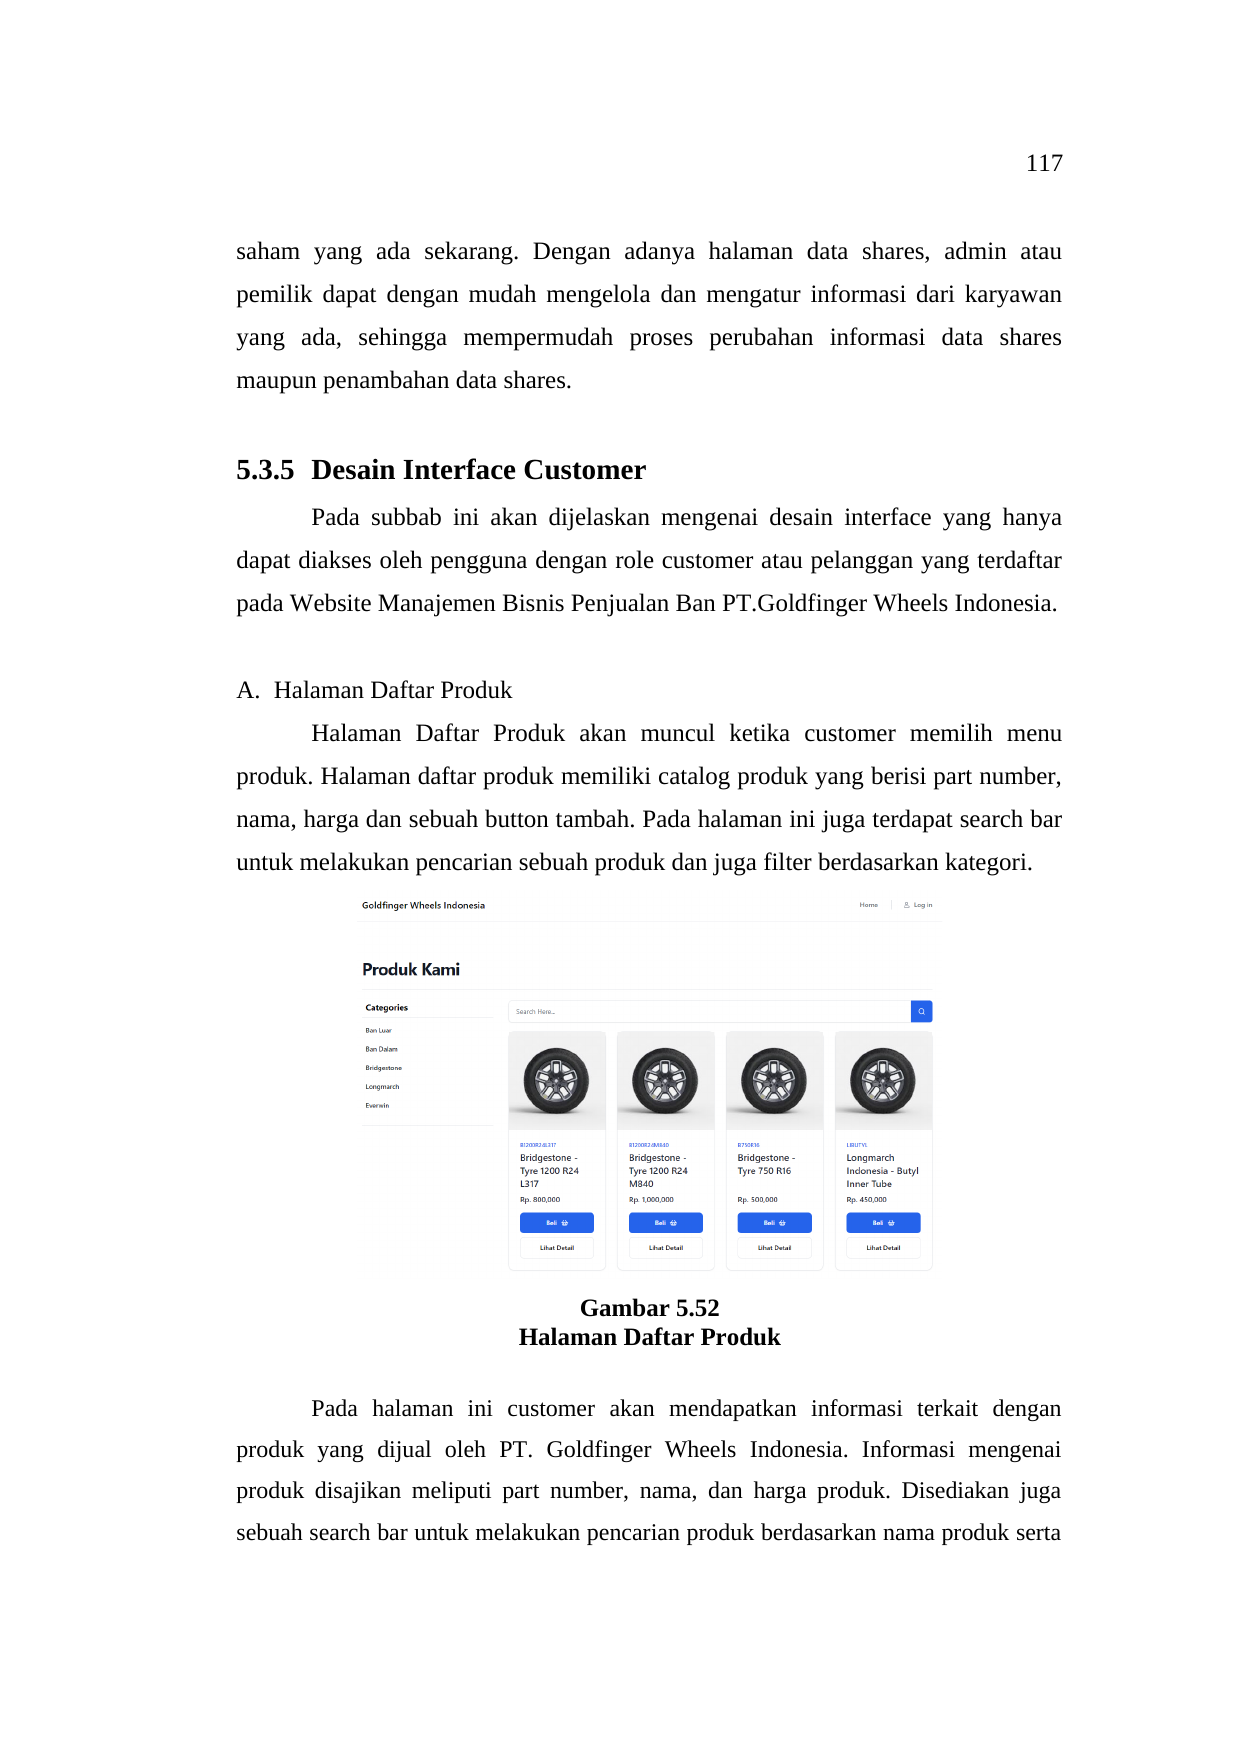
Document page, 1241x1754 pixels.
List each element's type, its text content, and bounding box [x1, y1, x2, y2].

text Pada subbab ini akan dijelaskan mengenai desain interface yang hanya dapat diakses oleh pengguna dengan role customer atau pelanggan yang terdaftar pada Website Manajemen Bisnis Penjualan Ban PT.Goldfinger Wheels Indonesia. [236, 502, 1063, 617]
text Gambar 5.52 [236, 1293, 1063, 1322]
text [236, 1394, 1063, 1545]
picture [357, 890, 943, 1279]
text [236, 236, 1063, 394]
text Halaman Daftar Produk [236, 1322, 1063, 1351]
text Halaman Daftar Produk akan muncul ketika customer memilih menu produk. Halaman daftar produk memiliki catalog produk yang berisi part number, nama, harga dan sebuah button tambah. Pada halaman ini juga terdapat search bar untuk melakukan pencarian sebuah produk dan juga filter berdasarkan kategori. [236, 718, 1063, 876]
list Desain Interface Customer [236, 452, 1063, 485]
list Halaman Daftar Produk [236, 675, 1063, 703]
